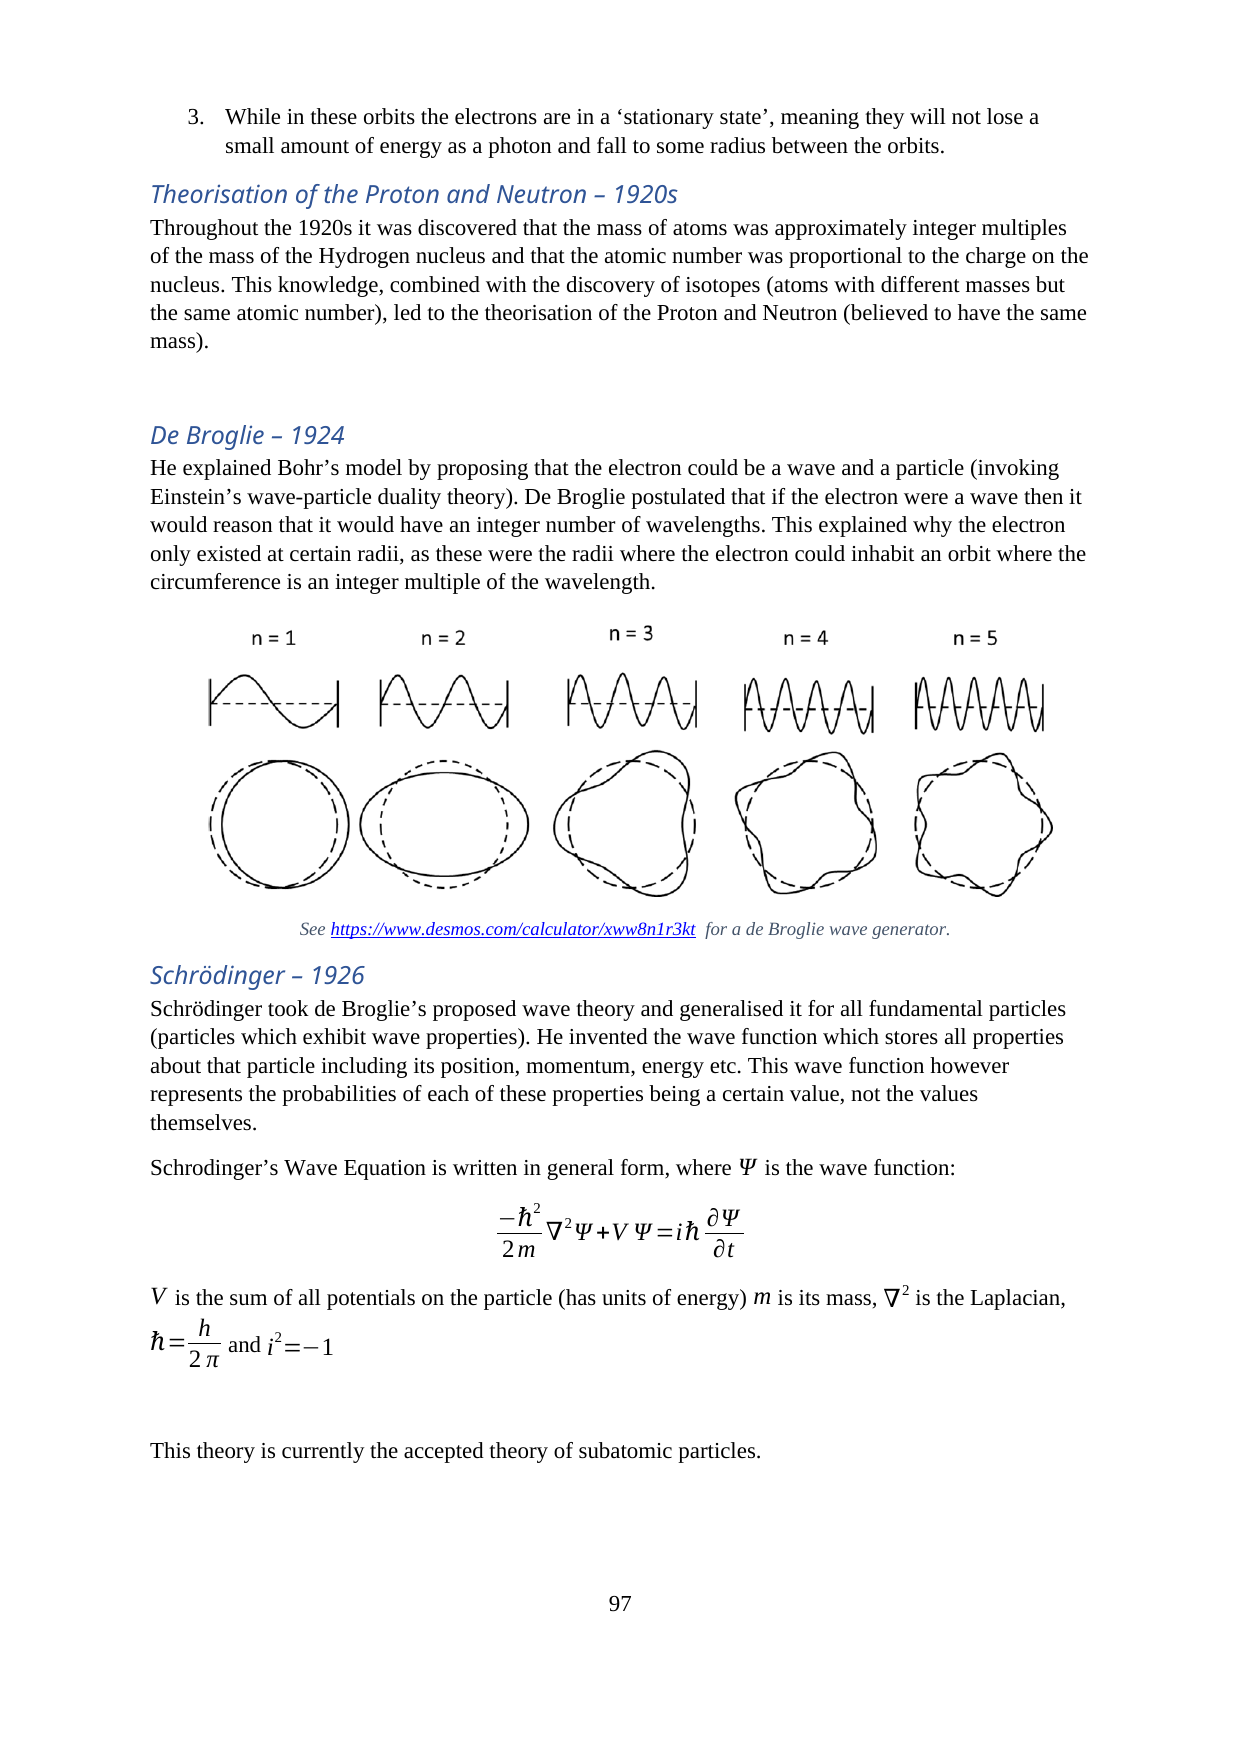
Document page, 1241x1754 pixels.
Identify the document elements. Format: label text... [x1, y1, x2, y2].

list While in these orbits the electrons are in a ‘stationary state’, meaning they will not lose a small amount of energy as a photon and fall to some radius between the orbits. [187, 103, 1090, 158]
text Throughout the 1920s it was discovered that the mass of atoms was approximately integer multiples of the mass of the Hydrogen nucleus and that the atomic number was proportional to the charge on the nucleus. This knowledge, combined with the discovery of isotopes (atoms with different masses but the same atomic number), led to the theorisation of the Proton and Neutron (believed to have the same mass). [150, 214, 1090, 354]
text Schrodinger’s Wave Equation is written in general form, where is the wave function: [150, 1154, 1090, 1181]
text This theory is currently the accepted theory of subatomic particles. [150, 1437, 1090, 1464]
picture [183, 612, 1069, 909]
subtitle De Broglie – 1924 [150, 418, 1090, 452]
text He explained Bohr’s model by proposing that the electron could be a wave and a particle (invoking Einstein’s wave-particle duality theory). De Broglie postulated that if the electron were a wave then it would reason that it would have an integer number of wavelengths. This explained why the electron only existed at certain radii, as these were the radii where the electron could inhabit an orbit where the circumference is an integer multiple of the wavelength. [150, 454, 1090, 594]
subtitle Theorisation of the Proton and Neutron – 1920s [150, 177, 1090, 211]
text is the sum of all potentials on the particle (has units of energy) is its mass, is the Laplacian, and [150, 1281, 1090, 1373]
text Schrödinger took de Broglie’s proposed wave theory and generalised it for all fundamental particles (particles which exhibit wave properties). He invented the wave function which stores all properties about that particle including its position, momentum, energy etc. This wave function however represents the probabilities of each of these properties being a certain value, not the values themselves. [150, 995, 1090, 1135]
